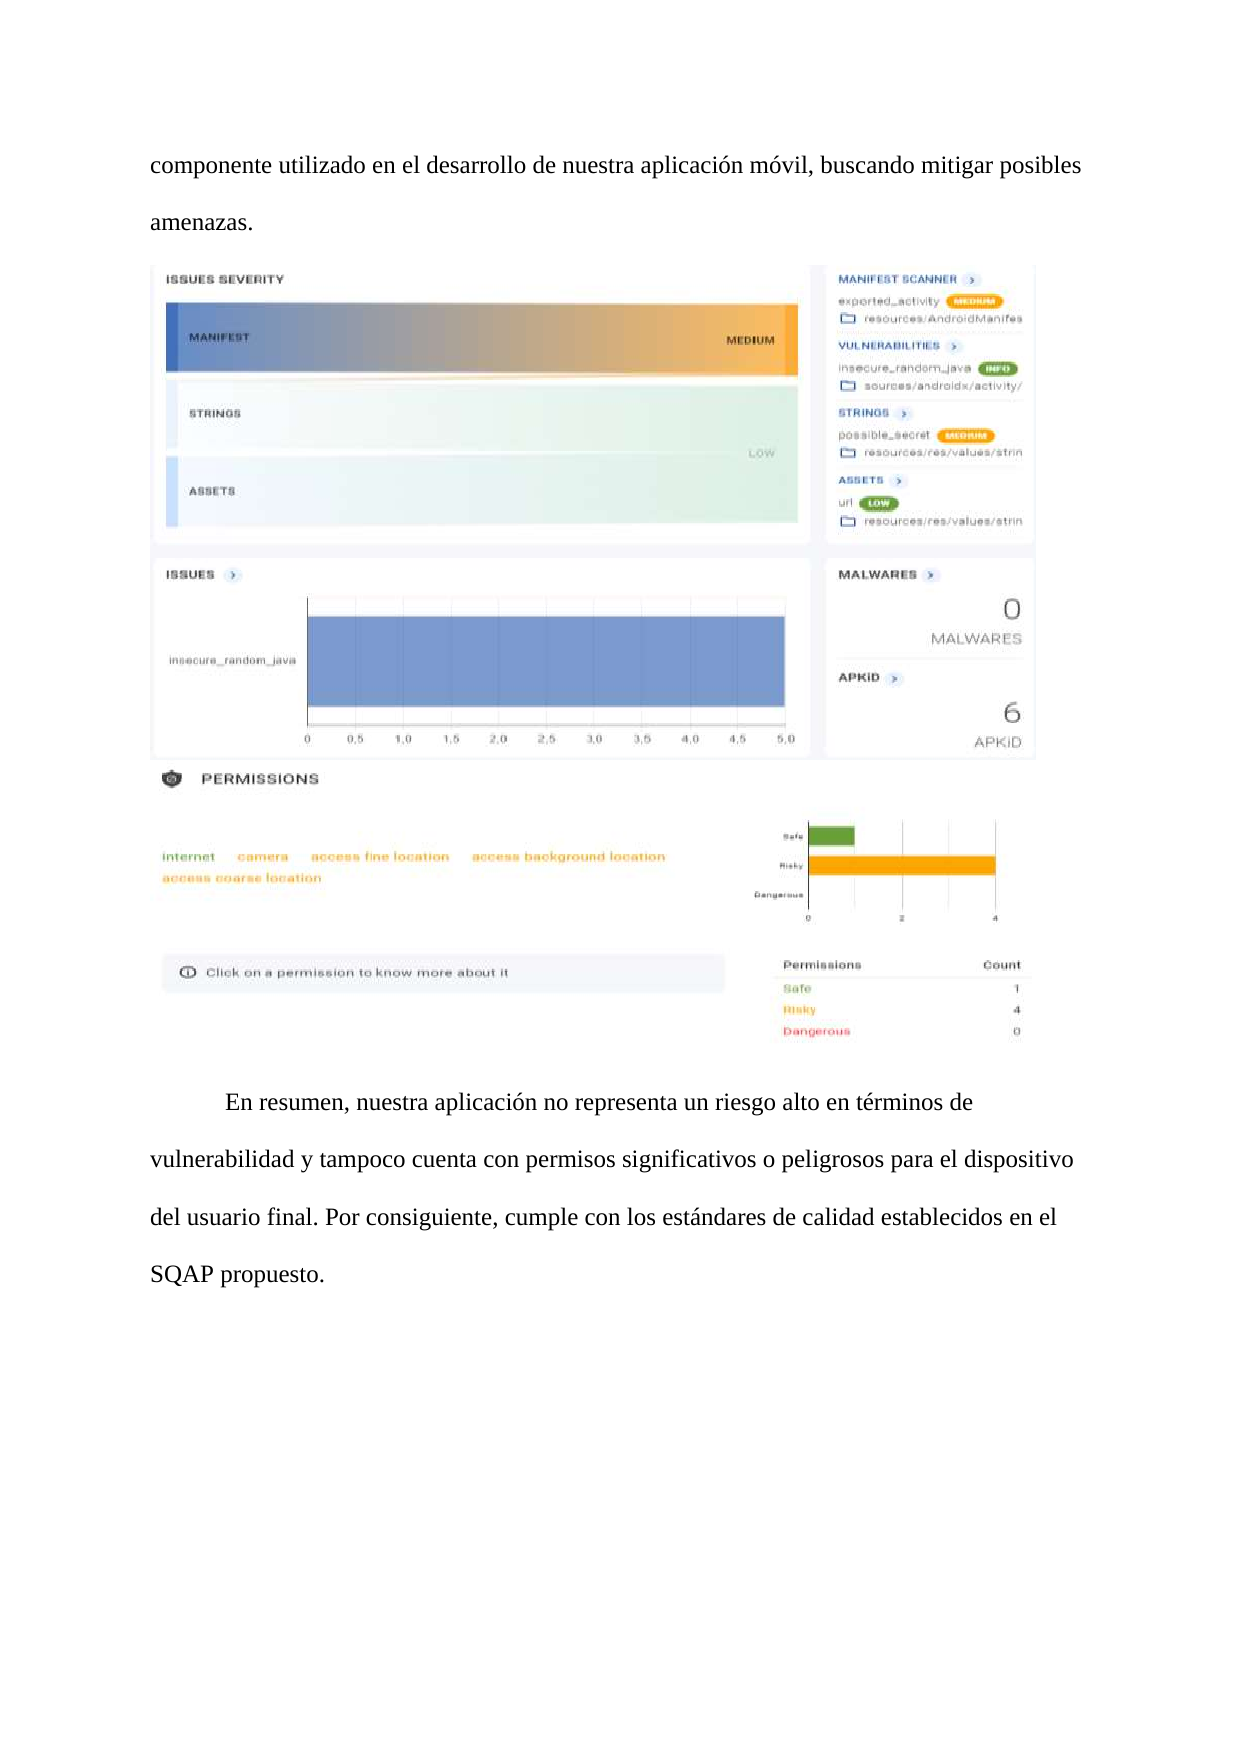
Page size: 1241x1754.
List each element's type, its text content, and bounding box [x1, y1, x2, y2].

picture [150, 265, 1036, 1058]
text En resumen, nuestra aplicación no representa un riesgo alto en términos de vulnerabilidad y tampoco cuenta con permisos significativos o peligrosos para el dispositivo del usuario final. Por consiguiente, cumple con los estándares de calidad establecidos en el SQAP propuesto. [150, 1087, 1090, 1288]
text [150, 150, 1090, 236]
